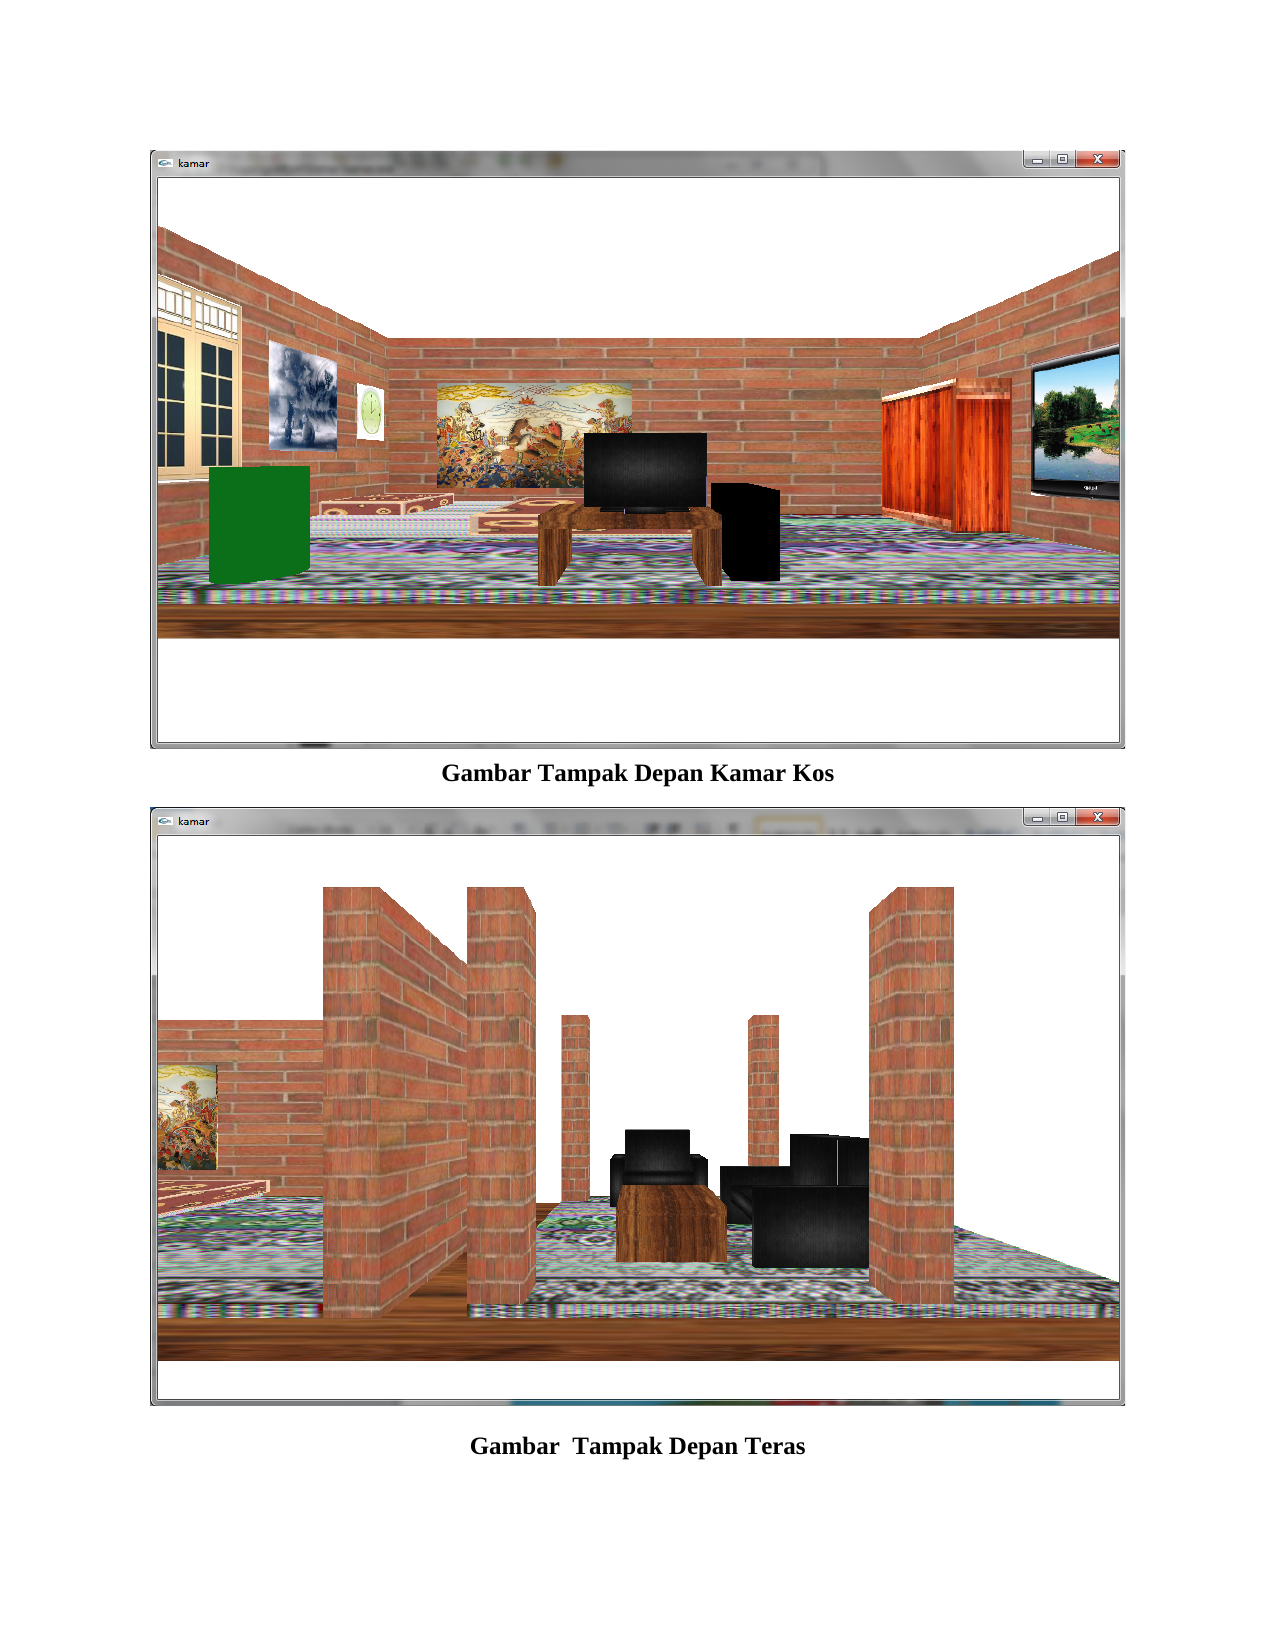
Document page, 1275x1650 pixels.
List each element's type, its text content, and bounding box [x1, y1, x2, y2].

picture [150, 807, 1125, 1406]
text Gambar Tampak Depan Teras [150, 1431, 1125, 1460]
picture [150, 150, 1125, 749]
text Gambar Tampak Depan Kamar Kos [150, 758, 1125, 787]
